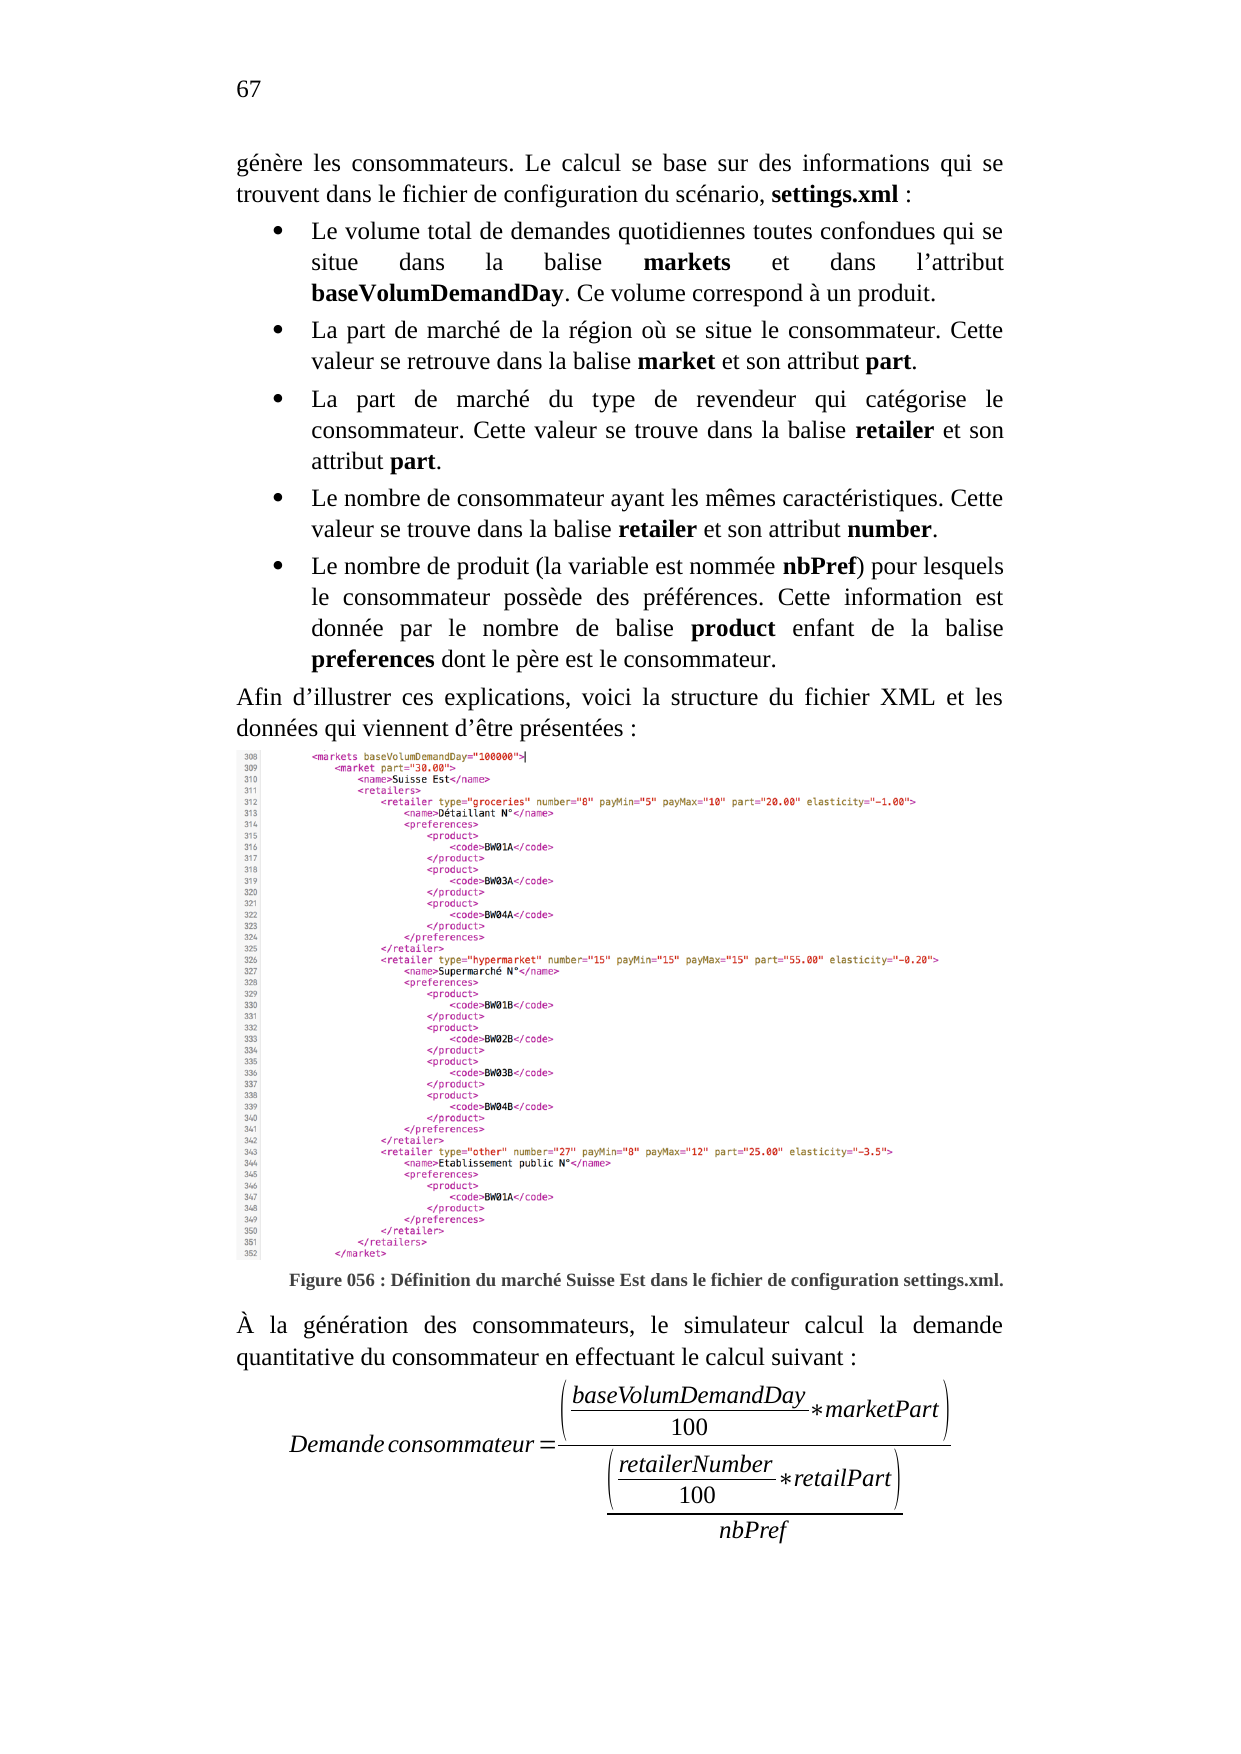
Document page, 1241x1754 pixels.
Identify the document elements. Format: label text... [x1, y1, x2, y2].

list Le nombre de consommateur ayant les mêmes caractéristiques. Cette valeur se trouve dans la balise retailer et son attribut number. [274, 483, 1004, 543]
list La part de marché de la région où se situe le consommateur. Cette valeur se retrouve dans la balise market et son attribut part. [274, 315, 1004, 375]
picture [236, 750, 1004, 1260]
text À la génération des consommateurs, le simulateur calcul la demande quantitative du consommateur en effectuant le calcul suivant : [236, 1311, 1004, 1370]
text Figure 056 : Définition du marché Suisse Est dans le fichier de configuration settings.xml. [236, 1268, 1004, 1290]
list Le nombre de produit (la variable est nommée nbPref) pour lesquels le consommateur possède des préférences. Cette information est donnée par le nombre de balise product enfant de la balise preferences dont le père est le consommateur. [274, 551, 1004, 673]
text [236, 148, 1004, 207]
text Afin d’illustrer ces explications, voici la structure du fichier XML et les données qui viennent d’être présentées : [236, 682, 1004, 742]
list Le volume total de demandes quotidiennes toutes confondues qui se situe dans la balise markets et dans l’attribut baseVolumDemandDay. Ce volume correspond à un produit. [274, 216, 1004, 307]
list La part de marché du type de revendeur qui catégorise le consommateur. Cette valeur se trouve dans la balise retailer et son attribut part. [274, 384, 1004, 474]
